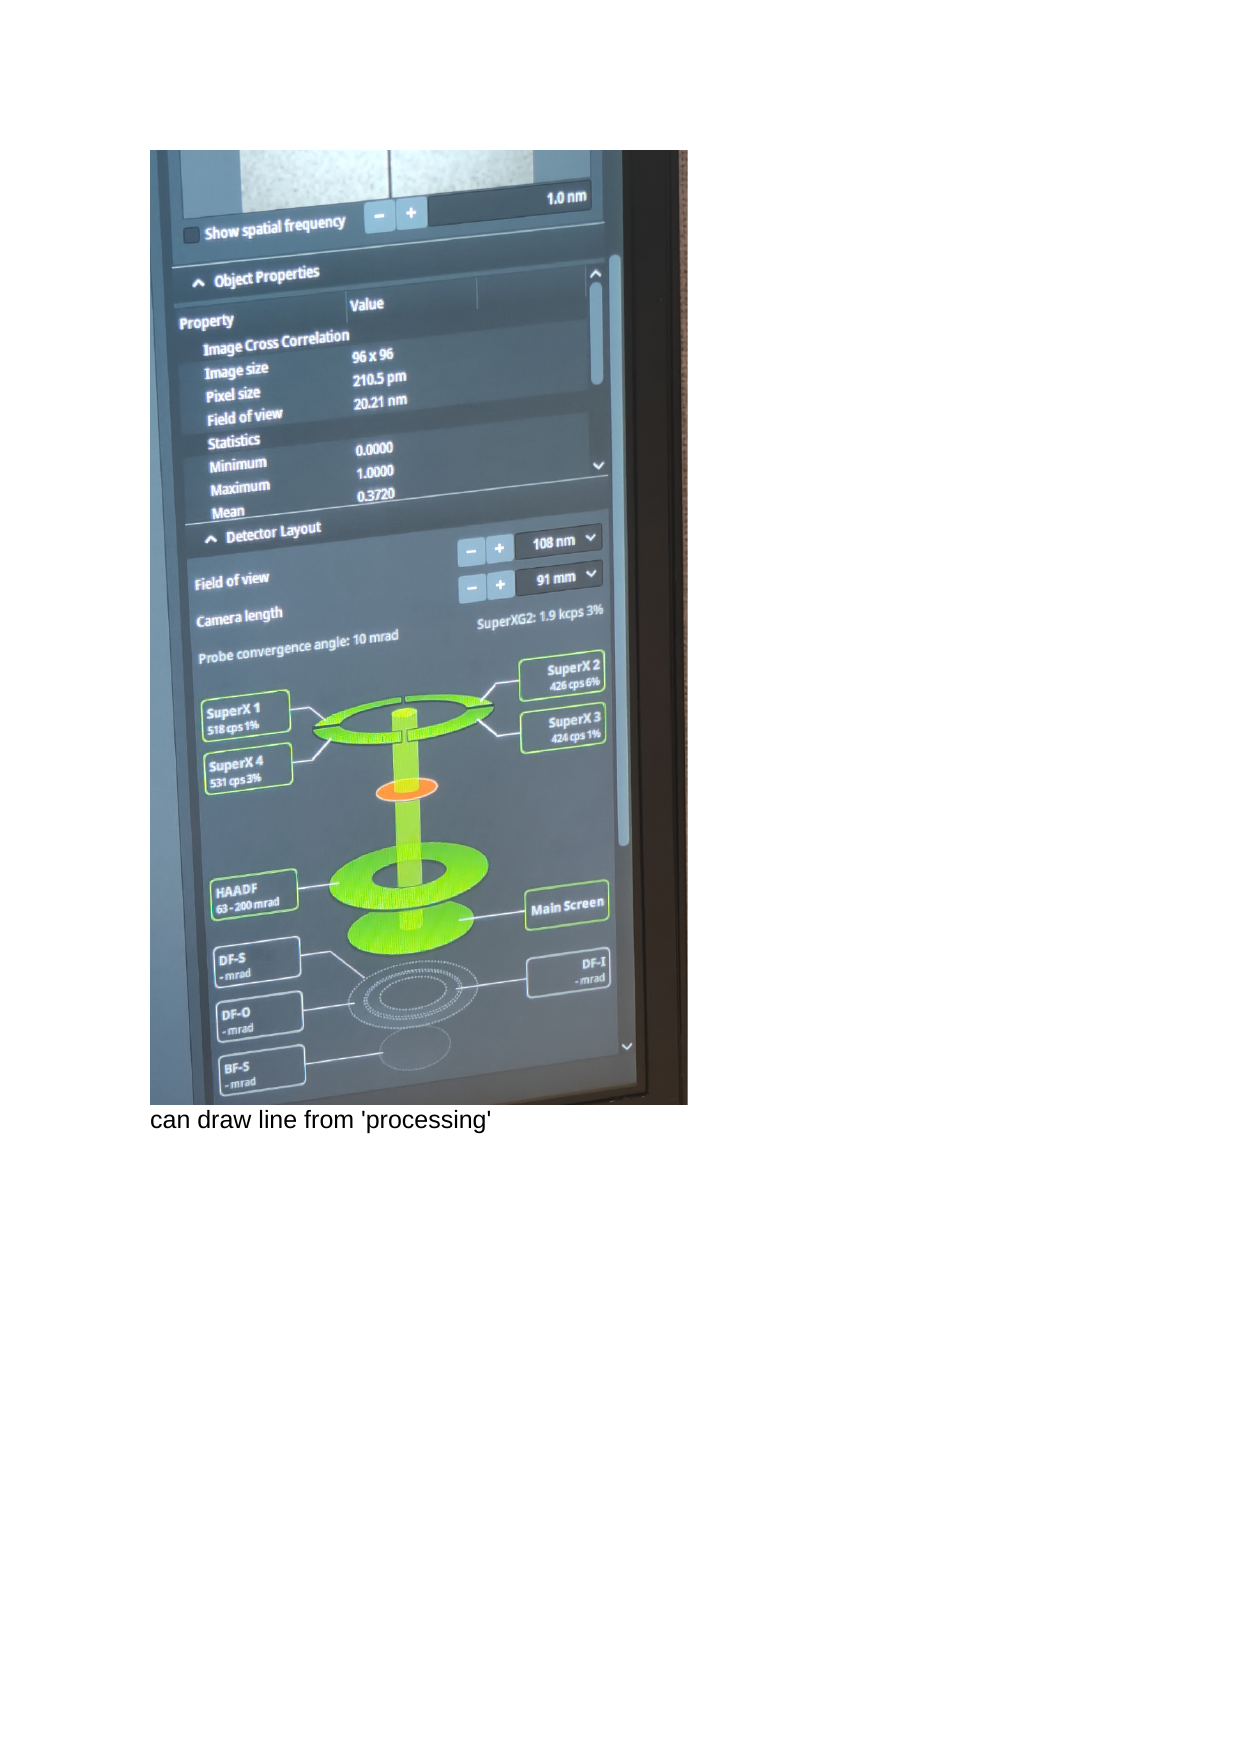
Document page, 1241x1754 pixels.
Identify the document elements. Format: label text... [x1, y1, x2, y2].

text can draw line from 'processing' [150, 1105, 1090, 1133]
picture [150, 150, 688, 1105]
